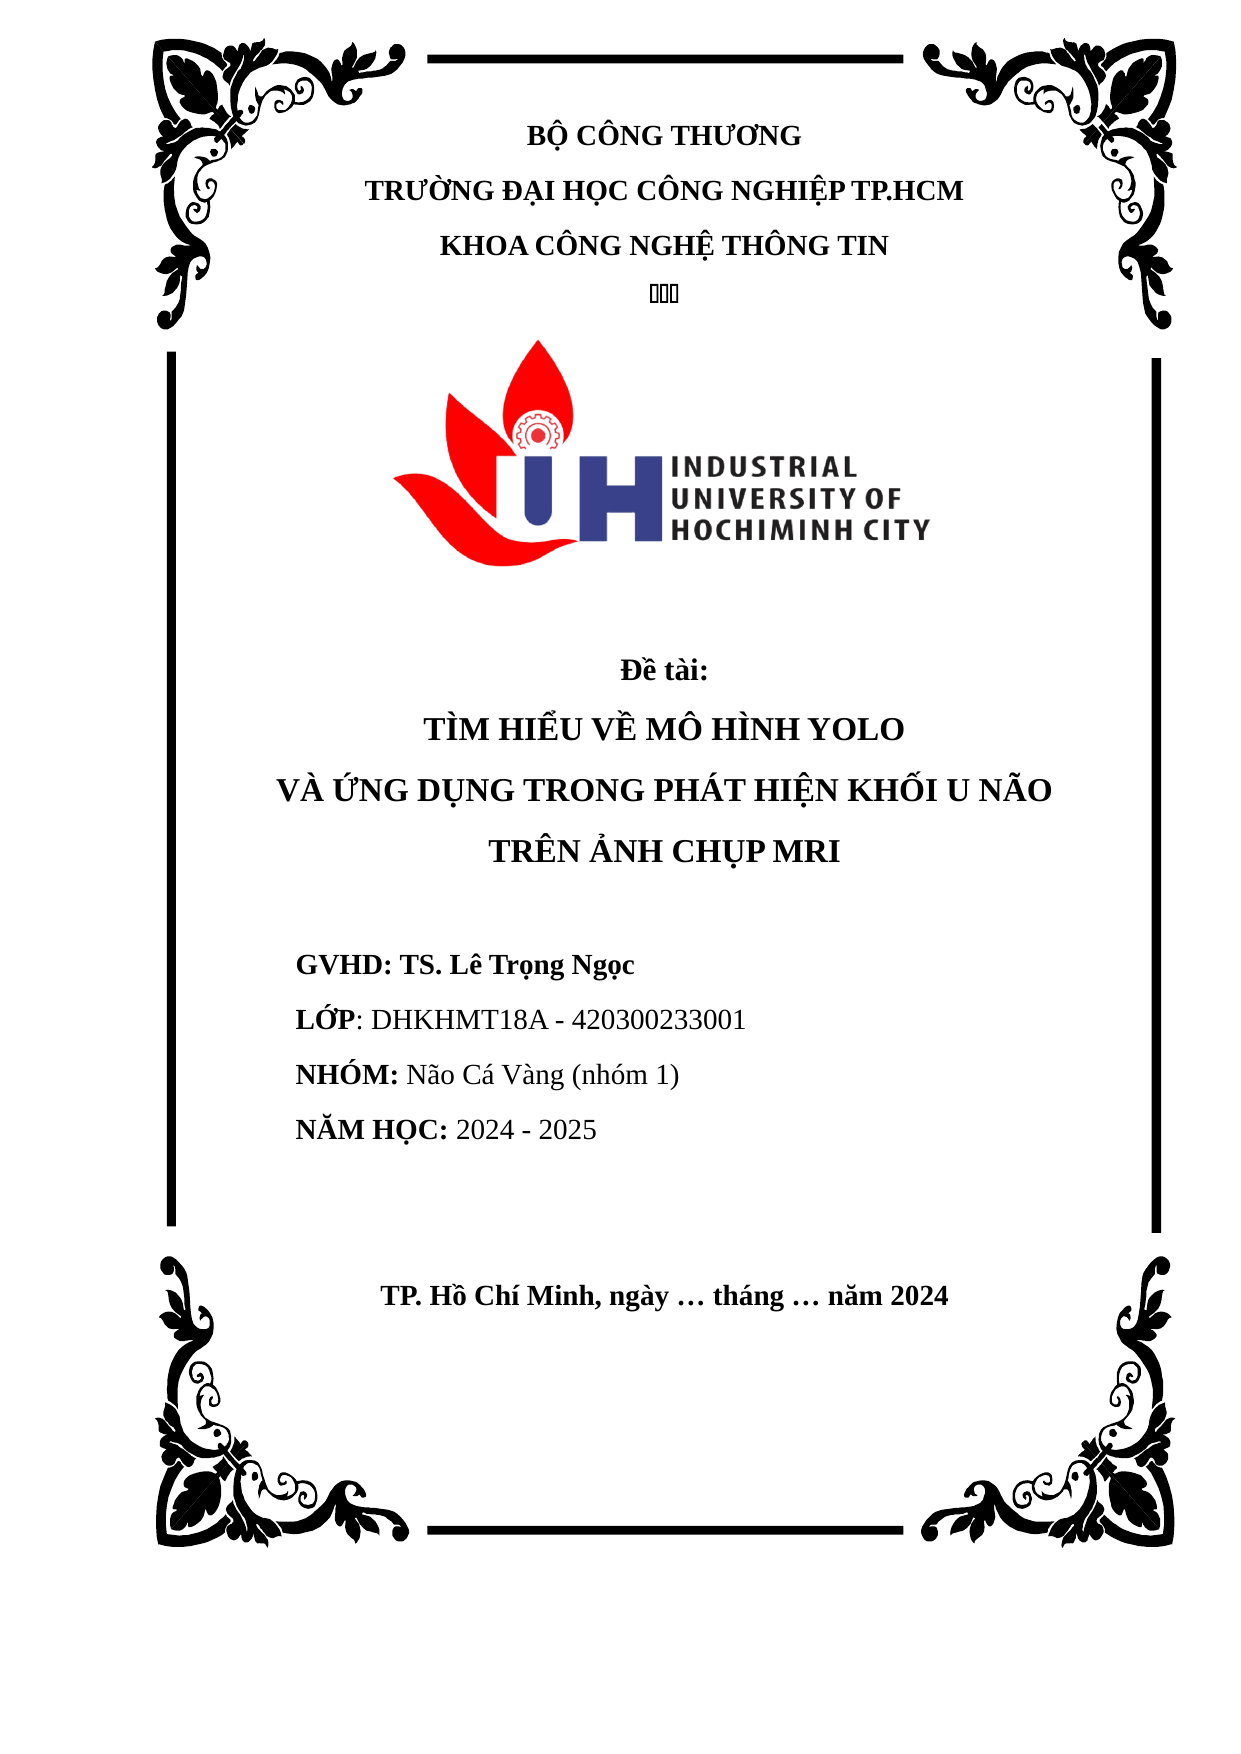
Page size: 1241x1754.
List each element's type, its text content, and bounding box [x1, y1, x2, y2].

text TRÊN ẢNH CHỤP MRI [177, 831, 1152, 869]
text Đề tài: [177, 651, 1152, 687]
text TP. Hồ Chí Minh, ngày … tháng … năm 2024 [177, 1278, 1152, 1312]
text KHOA CÔNG NGHỆ THÔNG TIN [177, 228, 1152, 262]
text TÌM HIỂU VỀ MÔ HÌNH YOLO [177, 709, 1152, 748]
text LỚP: DHKHMT18A - 420300233001 [177, 1002, 1152, 1036]
text TRƯỜNG ĐẠI HỌC CÔNG NGHIỆP TP.HCM [177, 173, 1152, 207]
text BỘ CÔNG THƯƠNG [177, 118, 1152, 152]
text VÀ ỨNG DỤNG TRONG PHÁT HIỆN KHỐI U NÃO [177, 770, 1152, 808]
text GVHD: TS. Lê Trọng Ngọc [177, 947, 1152, 980]
text NHÓM: Não Cá Vàng (nhóm 1) [177, 1057, 1152, 1091]
picture [385, 328, 943, 572]
text NĂM HỌC: 2024 - 2025 [177, 1112, 1152, 1146]
